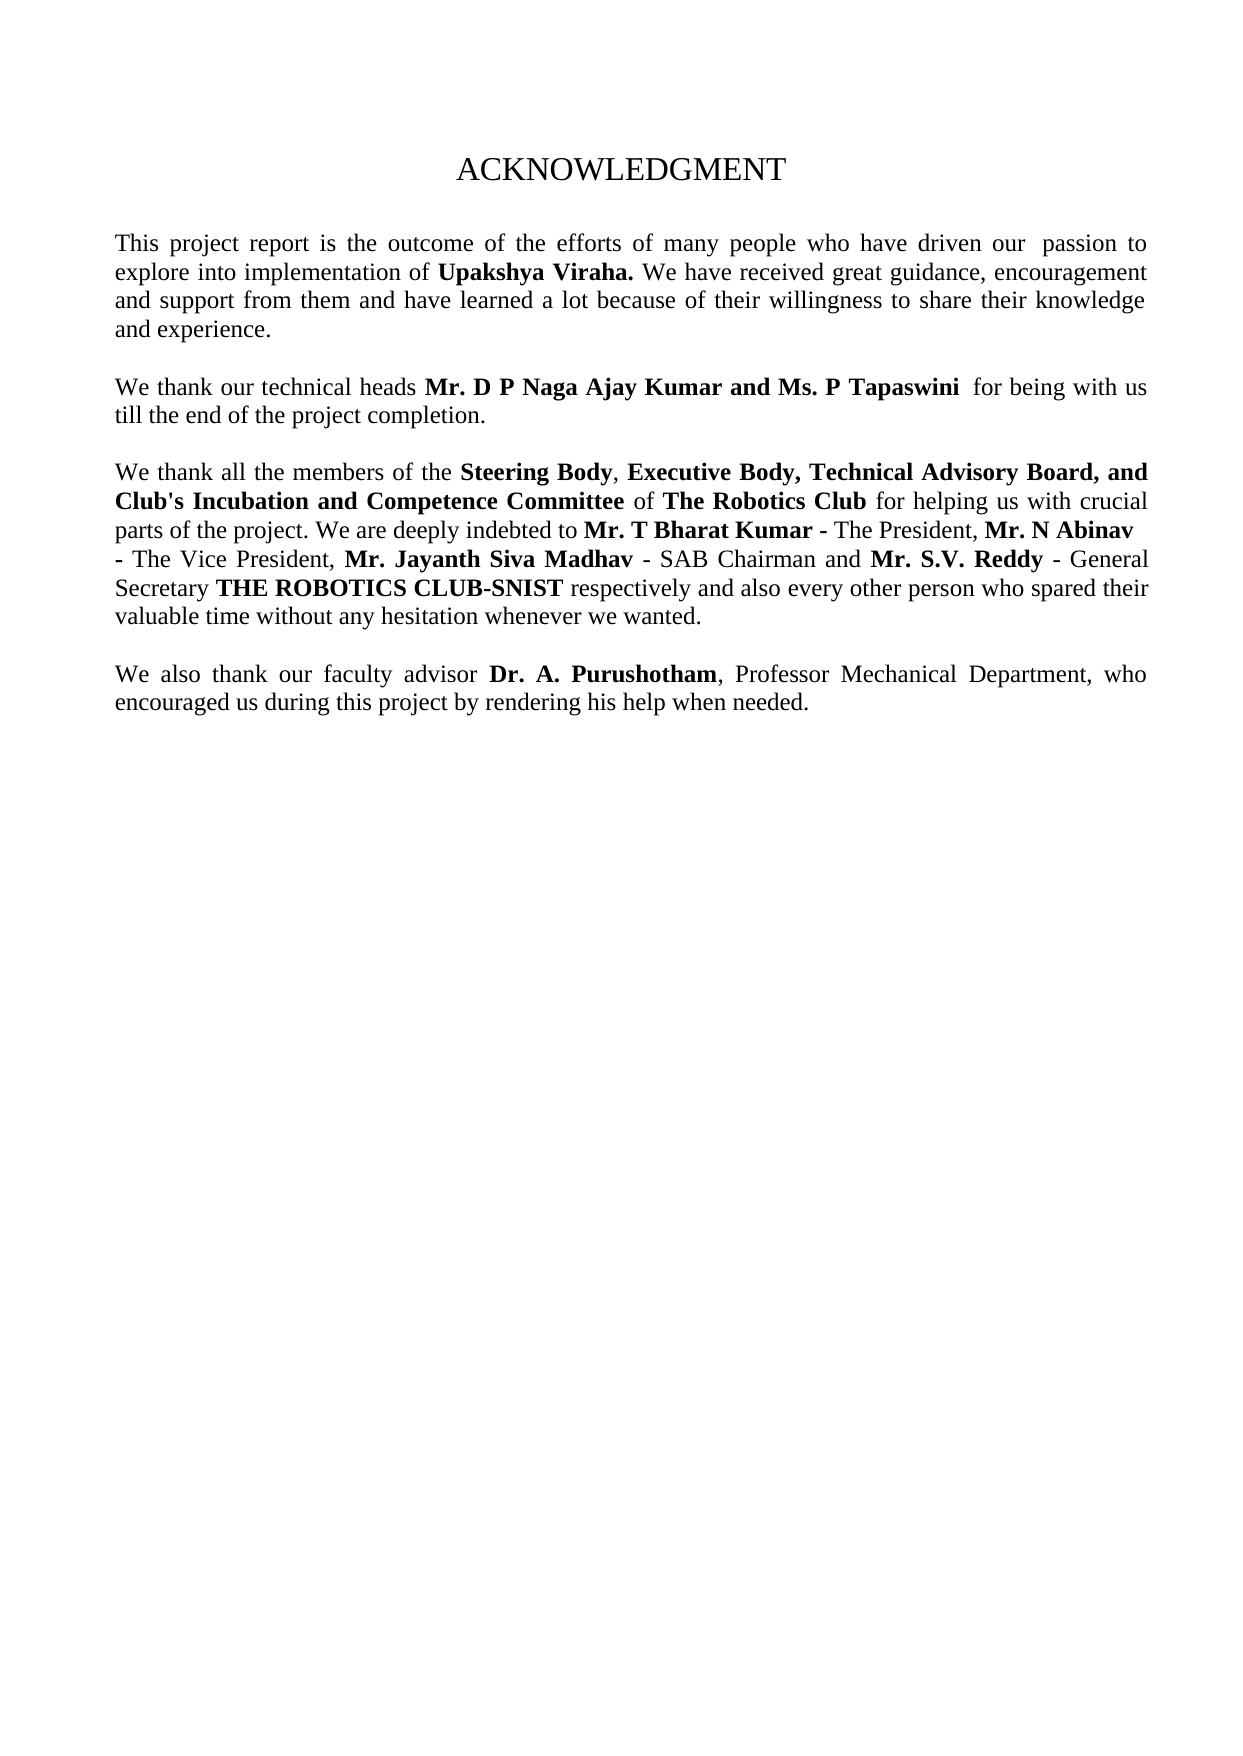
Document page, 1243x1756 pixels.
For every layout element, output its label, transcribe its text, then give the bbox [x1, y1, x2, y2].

text We thank our technical heads Mr. D P Naga Ajay Kumar and Ms. P Tapaswini for being with us till the end of the project completion. [114, 372, 1148, 429]
text - The Vice President, Mr. Jayanth Siva Madhav - SAB Chairman and Mr. S.V. Reddy - General Secretary THE ROBOTICS CLUB-SNIST respectively and also every other person who spared their valuable time without any hesitation whenever we wanted. [114, 544, 1149, 630]
text We also thank our faculty advisor Dr. A. Purushotham, Professor Mechanical Department, who encouraged us during this project by rendering his help when needed. [114, 659, 1147, 716]
text We thank all the members of the Steering Body, Executive Body, Technical Advisory Board, and Club's Incubation and Competence Committee of The Robotics Club for helping us with crucial parts of the project. We are deeply indebted to Mr. T Bharat Kumar - The President, Mr. N Abinav [114, 457, 1148, 544]
subtitle This project report is the outcome of the efforts of many people who have driven our passion to explore into implementation of Upakshya Viraha. We have received great guidance, encouragement and support from them and have learned a lot because of their willingness to share their knowledge and experience. [114, 228, 1147, 343]
text ACKNOWLEDGMENT [185, 149, 1057, 187]
